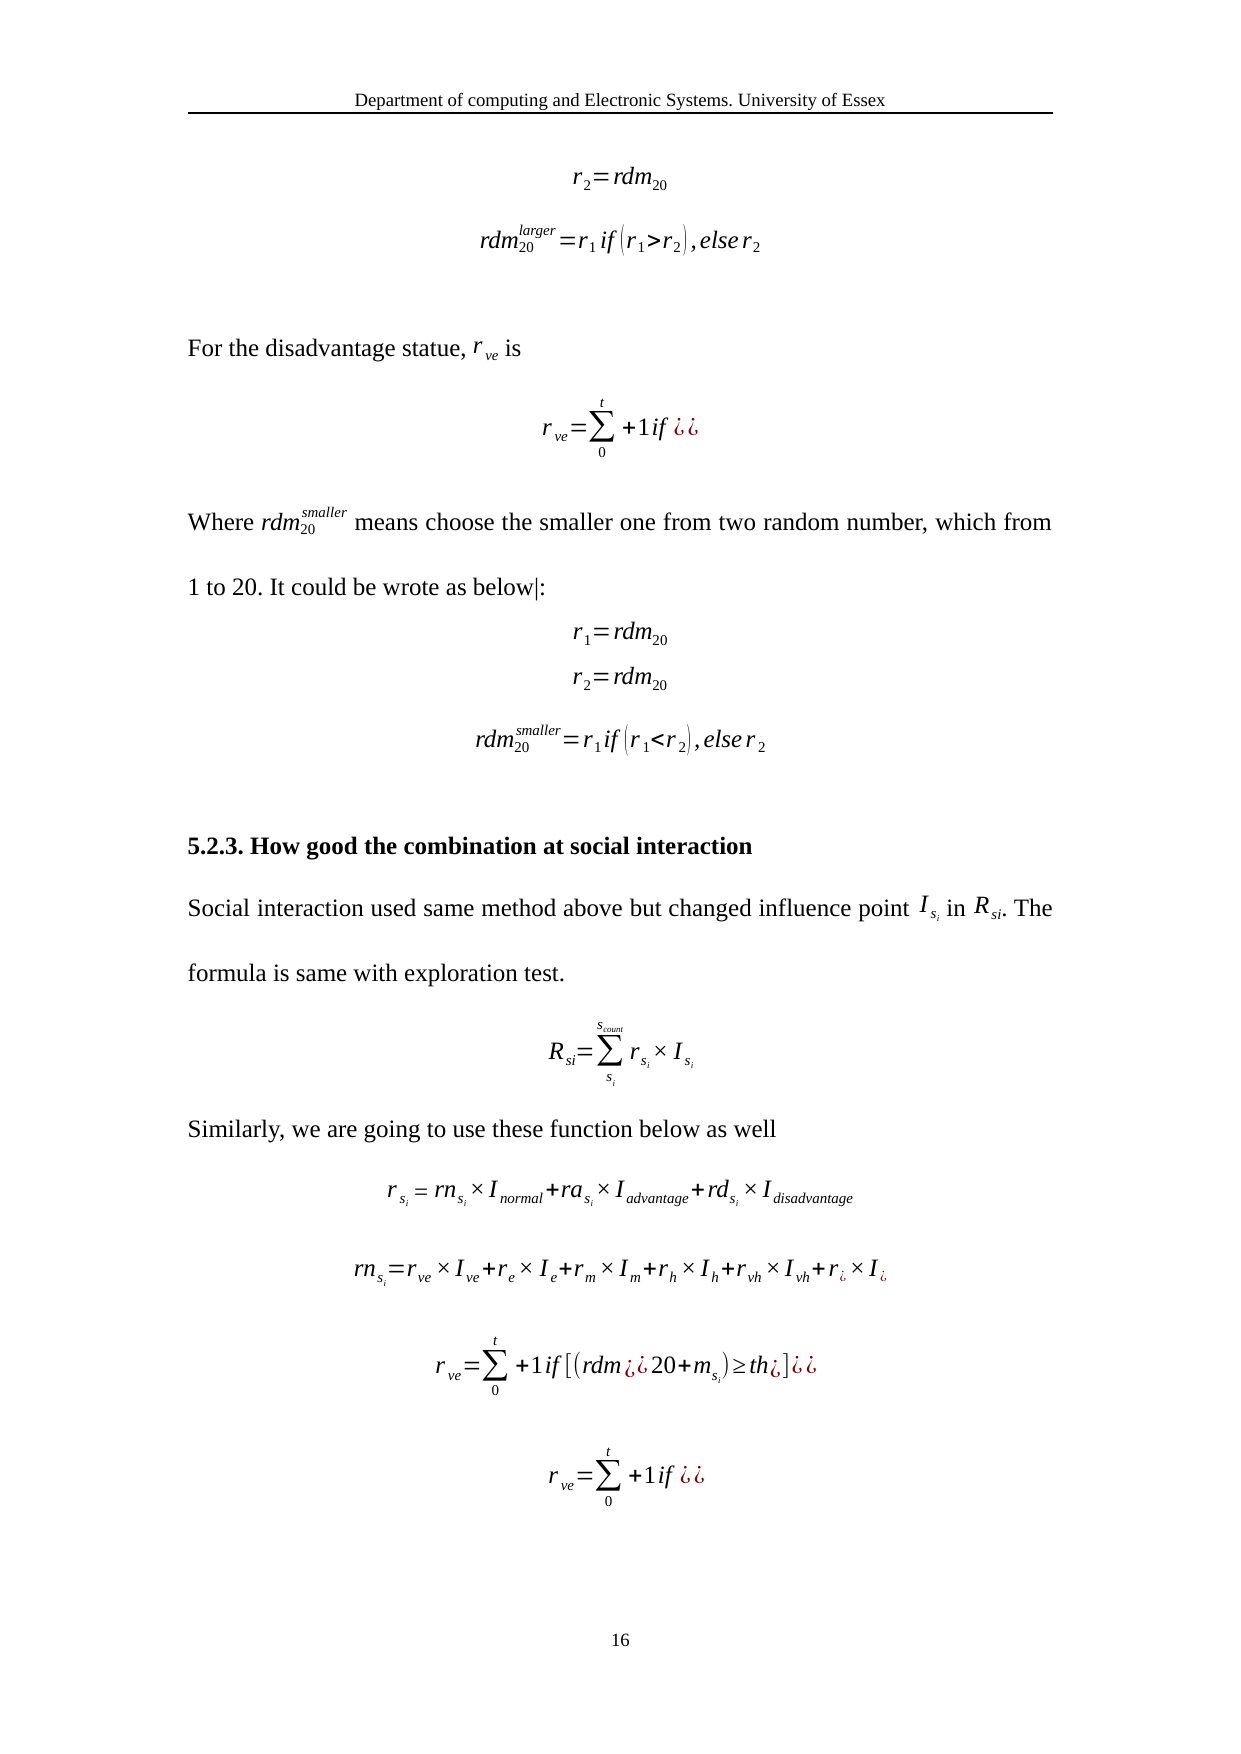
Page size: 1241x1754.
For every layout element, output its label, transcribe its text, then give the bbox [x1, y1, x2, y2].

title 5.2.3. How good the combination at social interaction [187, 831, 1031, 860]
text For the disadvantage statue, is [187, 332, 1053, 364]
text = [187, 1159, 1053, 1224]
text Where means choose the smaller one from two random number, which from 1 to 20. It could be wrote as below|: [187, 488, 1053, 602]
text Similarly, we are going to use these function below as well [187, 1113, 1053, 1145]
text Social interaction used same method above but changed influence point in . The formula is same with exploration test. [187, 874, 1053, 988]
